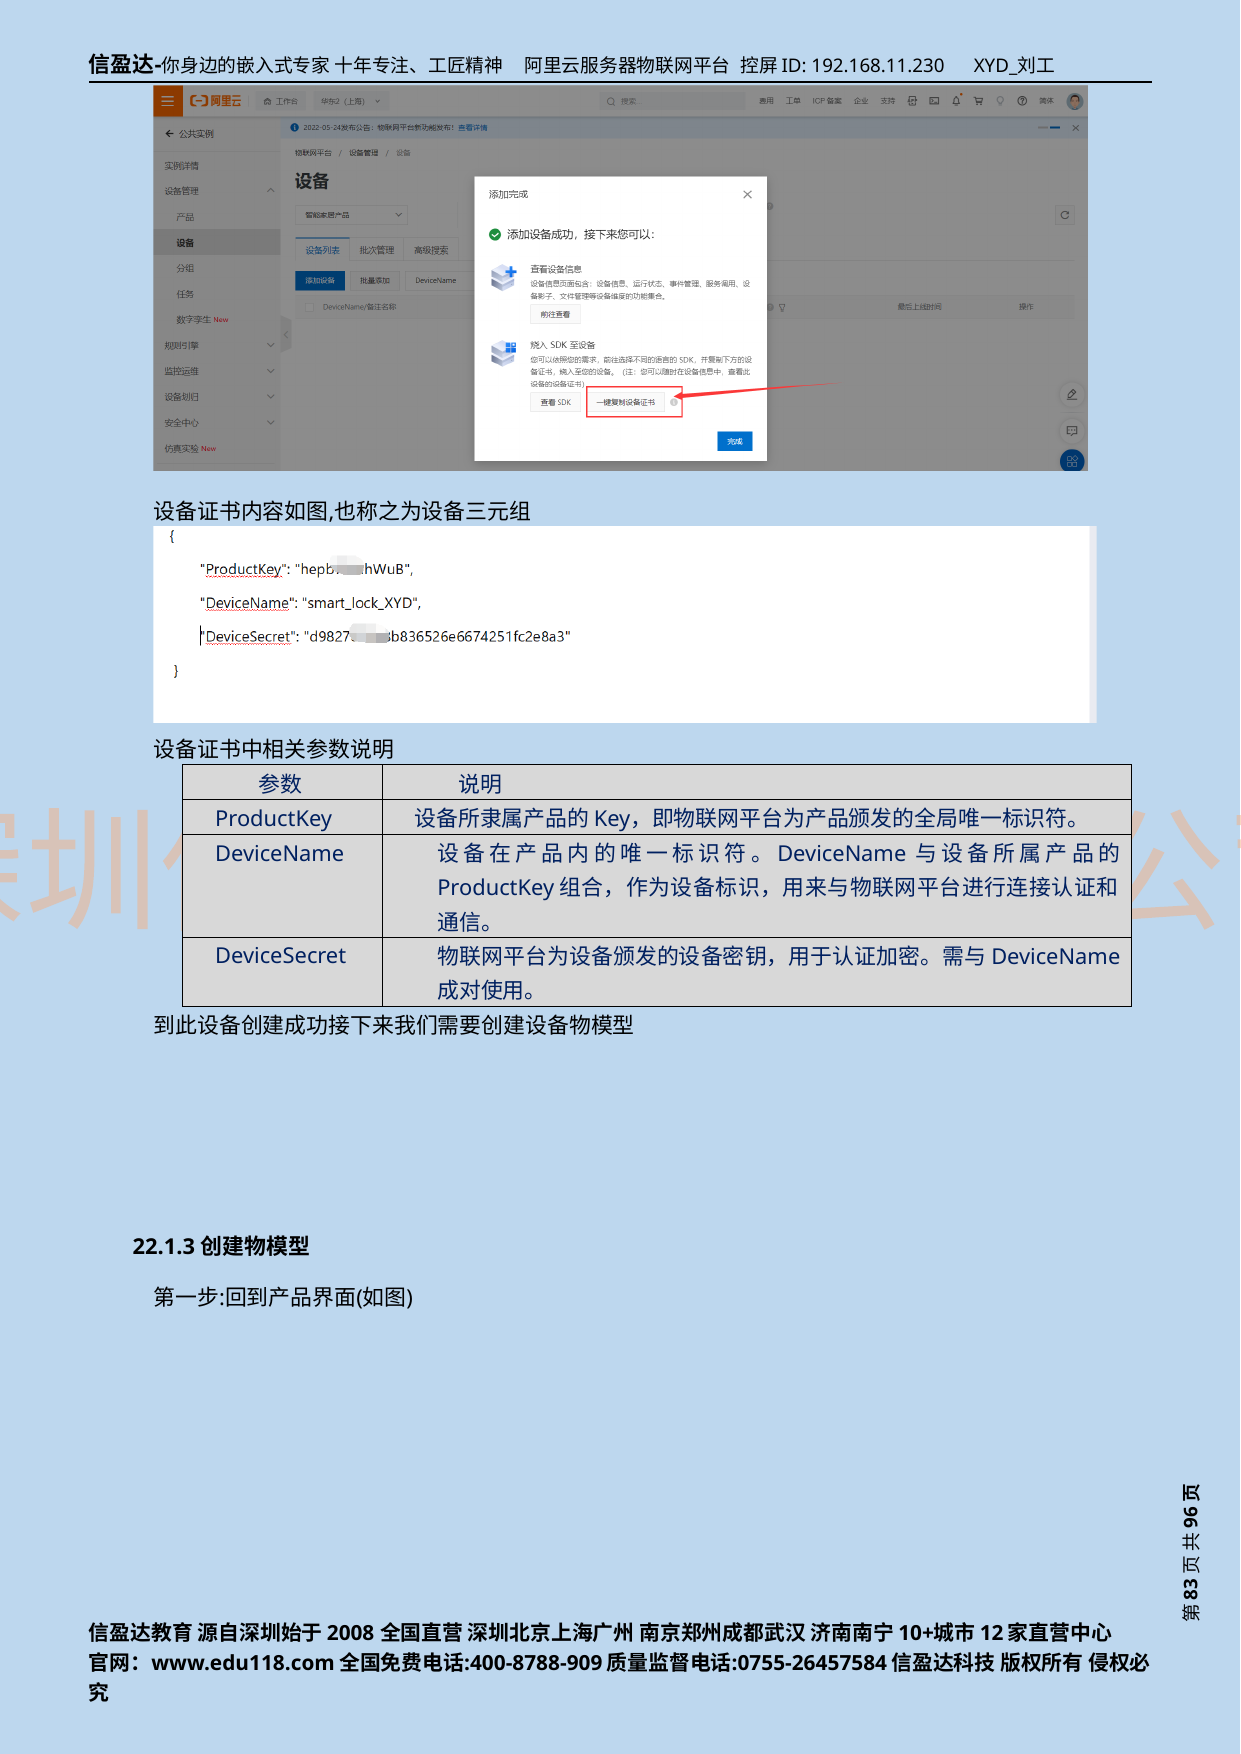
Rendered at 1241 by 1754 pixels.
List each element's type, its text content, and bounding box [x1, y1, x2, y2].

text 设备证书内容如图,也称之为设备三元组 [132, 493, 1152, 527]
text 设备证书中相关参数说明 [132, 730, 1152, 764]
table_header 说明 [383, 765, 1131, 799]
table_cell 设备在产品内的唯一标识符。DeviceName与设备所属产品的ProductKey组合，作为设备标识，用来与物联网平台进行连接认证和通信。 [383, 835, 1131, 937]
table_cell 物联网平台为设备颁发的设备密钥，用于认证加密。需与DeviceName成对使用。 [383, 938, 1131, 1006]
picture [153, 85, 1088, 471]
table_header 参数 [183, 765, 382, 799]
table_cell DeviceSecret [183, 938, 382, 1006]
table_cell ProductKey [183, 800, 382, 834]
subtitle 创建物模型 [132, 1228, 1152, 1262]
text 第一步:回到产品界面(如图) [132, 1279, 1152, 1313]
table_cell 设备所隶属产品的Key，即物联网平台为产品颁发的全局唯一标识符。 [383, 800, 1131, 834]
table_cell DeviceName [183, 835, 382, 937]
picture [153, 526, 1097, 723]
text 到此设备创建成功接下来我们需要创建设备物模型 [132, 1007, 1152, 1041]
